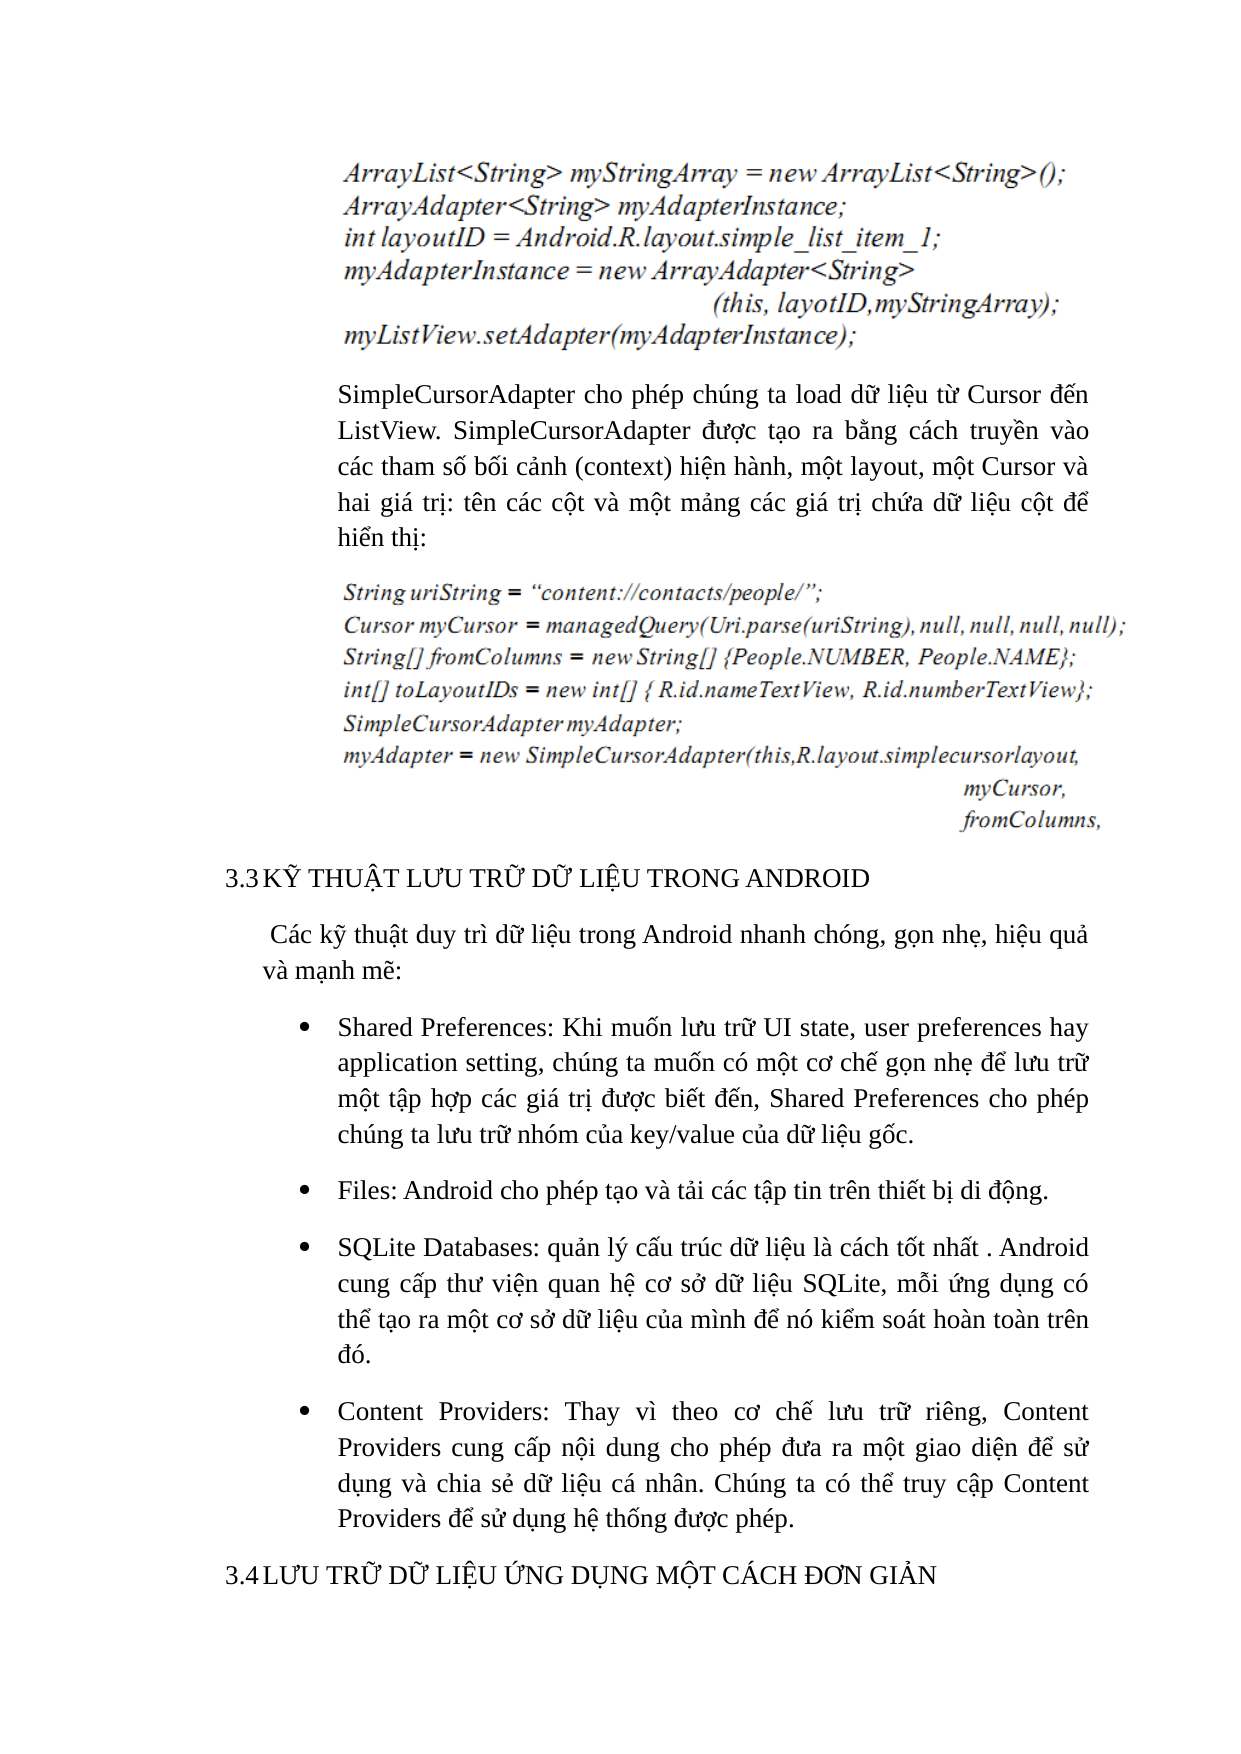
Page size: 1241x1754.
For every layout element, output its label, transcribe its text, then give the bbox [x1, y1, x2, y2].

list SimpleCursorAdapter cho phép chúng ta load dữ liệu từ Cursor đến ListView. SimpleCursorAdapter được tạo ra bằng cách truyền vào các tham số bối cảnh (context) hiện hành, một layout, một Cursor và hai giá trị: tên các cột và một mảng các giá trị chứa dữ liệu cột để hiển thị: [337, 378, 1090, 552]
list Các kỹ thuật duy trì dữ liệu trong Android nhanh chóng, gọn nhẹ, hiệu quả và mạnh mẽ: [262, 918, 1090, 985]
list SQLite Databases: quản lý cấu trúc dữ liệu là cách tốt nhất . Android cung cấp thư viện quan hệ cơ sở dữ liệu SQLite, mỗi ứng dụng có thể tạo ra một cơ sở dữ liệu của mình để nó kiểm soát hoàn toàn trên đó. [300, 1231, 1090, 1370]
list Shared Preferences: Khi muốn lưu trữ UI state, user preferences hay application setting, chúng ta muốn có một cơ chế gọn nhẹ để lưu trữ một tập hợp các giá trị được biết đến, Shared Preferences cho phép chúng ta lưu trữ nhóm của key/value của dữ liệu gốc. [300, 1011, 1090, 1149]
list LƯU TRỮ DỮ LIỆU ỨNG DỤNG MỘT CÁCH ĐƠN GIẢN [225, 1559, 1090, 1590]
list Files: Android cho phép tạo và tải các tập tin trên thiết bị di động. [300, 1174, 1090, 1206]
list Content Providers: Thay vì theo cơ chế lưu trữ riêng, Content Providers cung cấp nội dung cho phép đưa ra một giao diện để sử dụng và chia sẻ dữ liệu cá nhân. Chúng ta có thể truy cập Content Providers để sử dụng hệ thống được phép. [300, 1395, 1090, 1533]
picture [337, 150, 1074, 354]
picture [337, 577, 1130, 837]
list KỸ THUẬT LƯU TRỮ DỮ LIỆU TRONG ANDROID [225, 862, 1090, 893]
